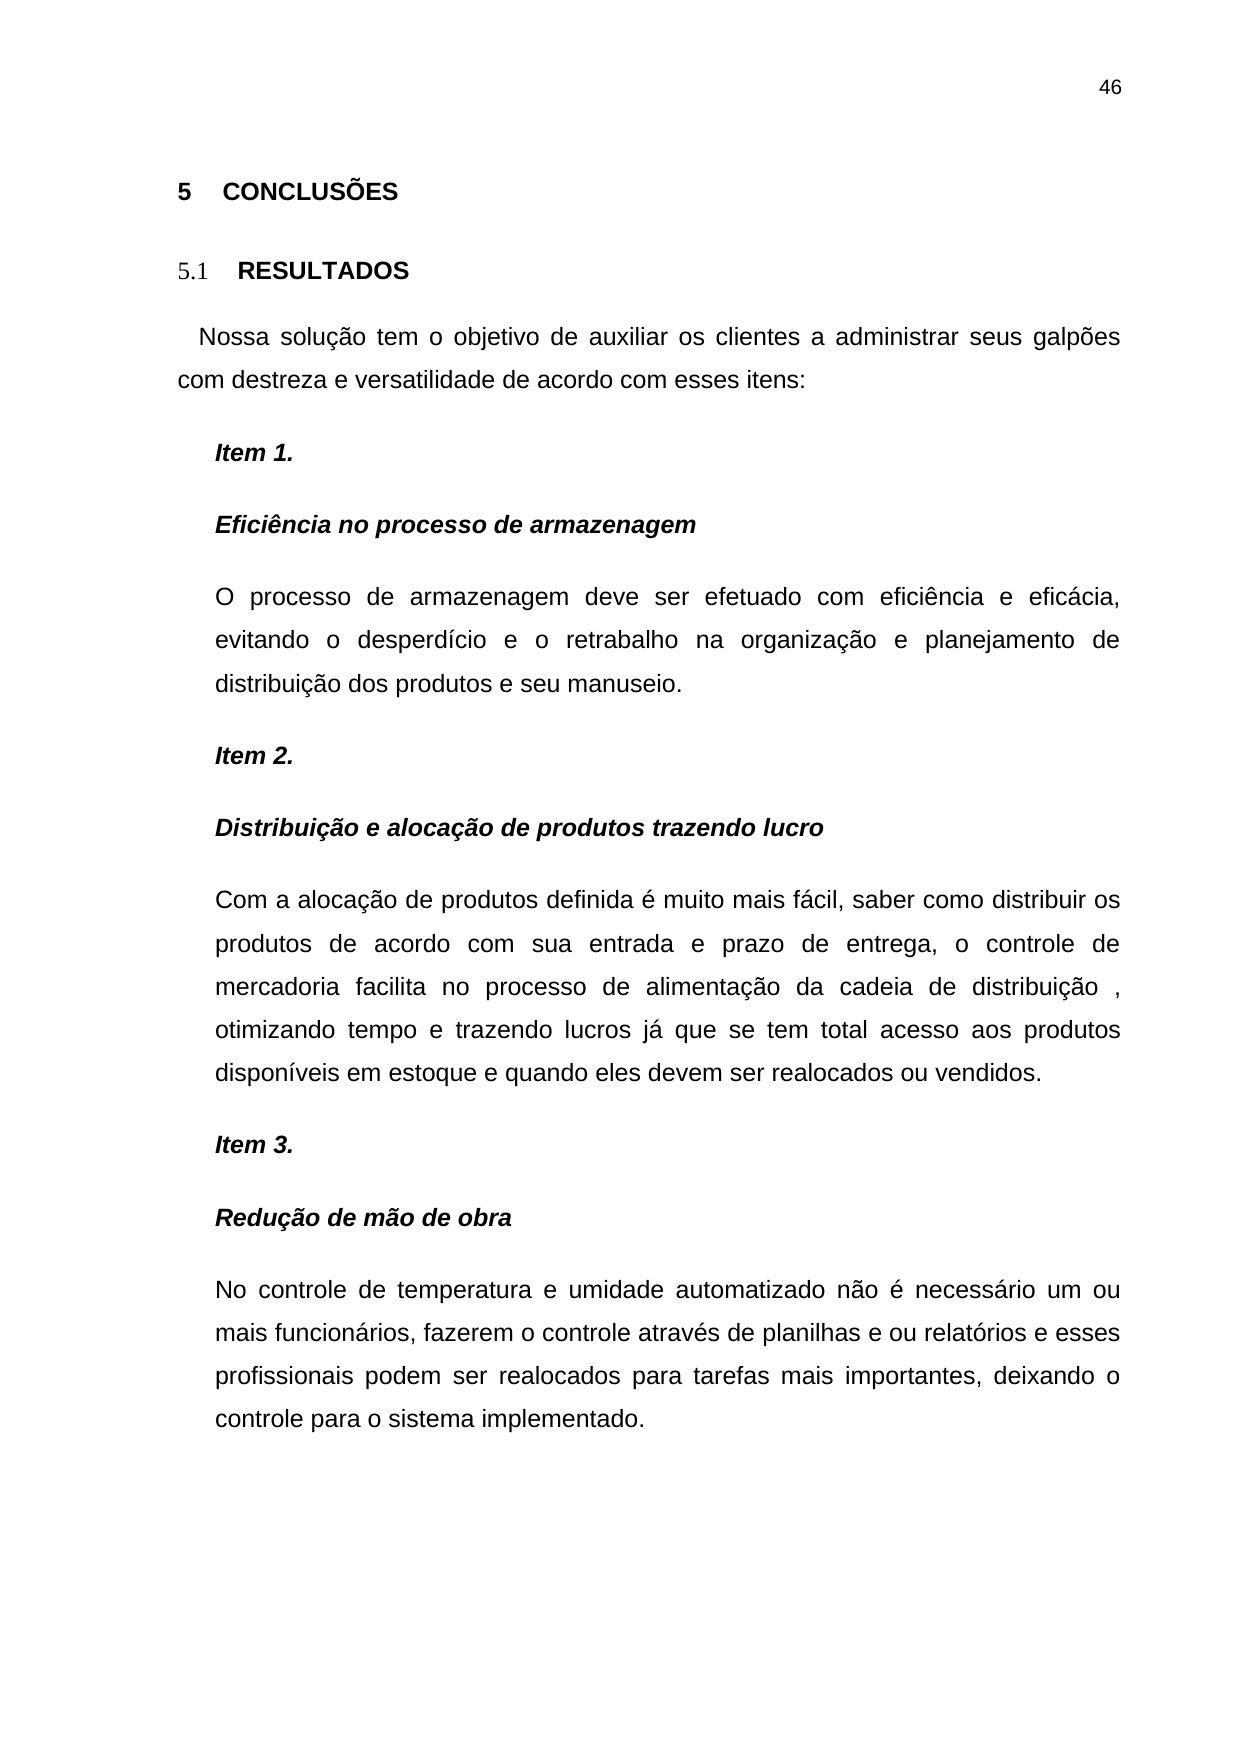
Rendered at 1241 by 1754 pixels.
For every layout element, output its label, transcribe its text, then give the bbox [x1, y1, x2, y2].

text Distribuição e alocação de produtos trazendo lucro [215, 813, 1122, 842]
text Redução de mão de obra [215, 1202, 1122, 1231]
text No controle de temperatura e umidade automatizado não é necessário um ou mais funcionários, fazerem o controle através de planilhas e ou relatórios e esses profissionais podem ser realocados para tarefas mais importantes, deixando o controle para o sistema implementado. [215, 1275, 1122, 1433]
subtitle resultados [177, 256, 1122, 285]
text Nossa solução tem o objetivo de auxiliar os clientes a administrar seus galpões com destreza e versatilidade de acordo com esses itens: [177, 322, 1122, 394]
text O processo de armazenagem deve ser efetuado com eficiência e eficácia, evitando o desperdício e o retrabalho na organização e planejamento de distribuição dos produtos e seu manuseio. [215, 582, 1122, 697]
text Com a alocação de produtos definida é muito mais fácil, saber como distribuir os produtos de acordo com sua entrada e prazo de entrega, o controle de mercadoria facilita no processo de alimentação da cadeia de distribuição , otimizando tempo e trazendo lucros já que se tem total acesso aos produtos disponíveis em estoque e quando eles devem ser realocados ou vendidos. [215, 885, 1122, 1087]
text Item 3. [215, 1130, 1122, 1159]
subtitle CONCLUSÕES [177, 177, 1122, 206]
text Item 1. [215, 438, 1122, 466]
text Item 2. [215, 741, 1122, 769]
text Eficiência no processo de armazenagem [215, 510, 1122, 539]
